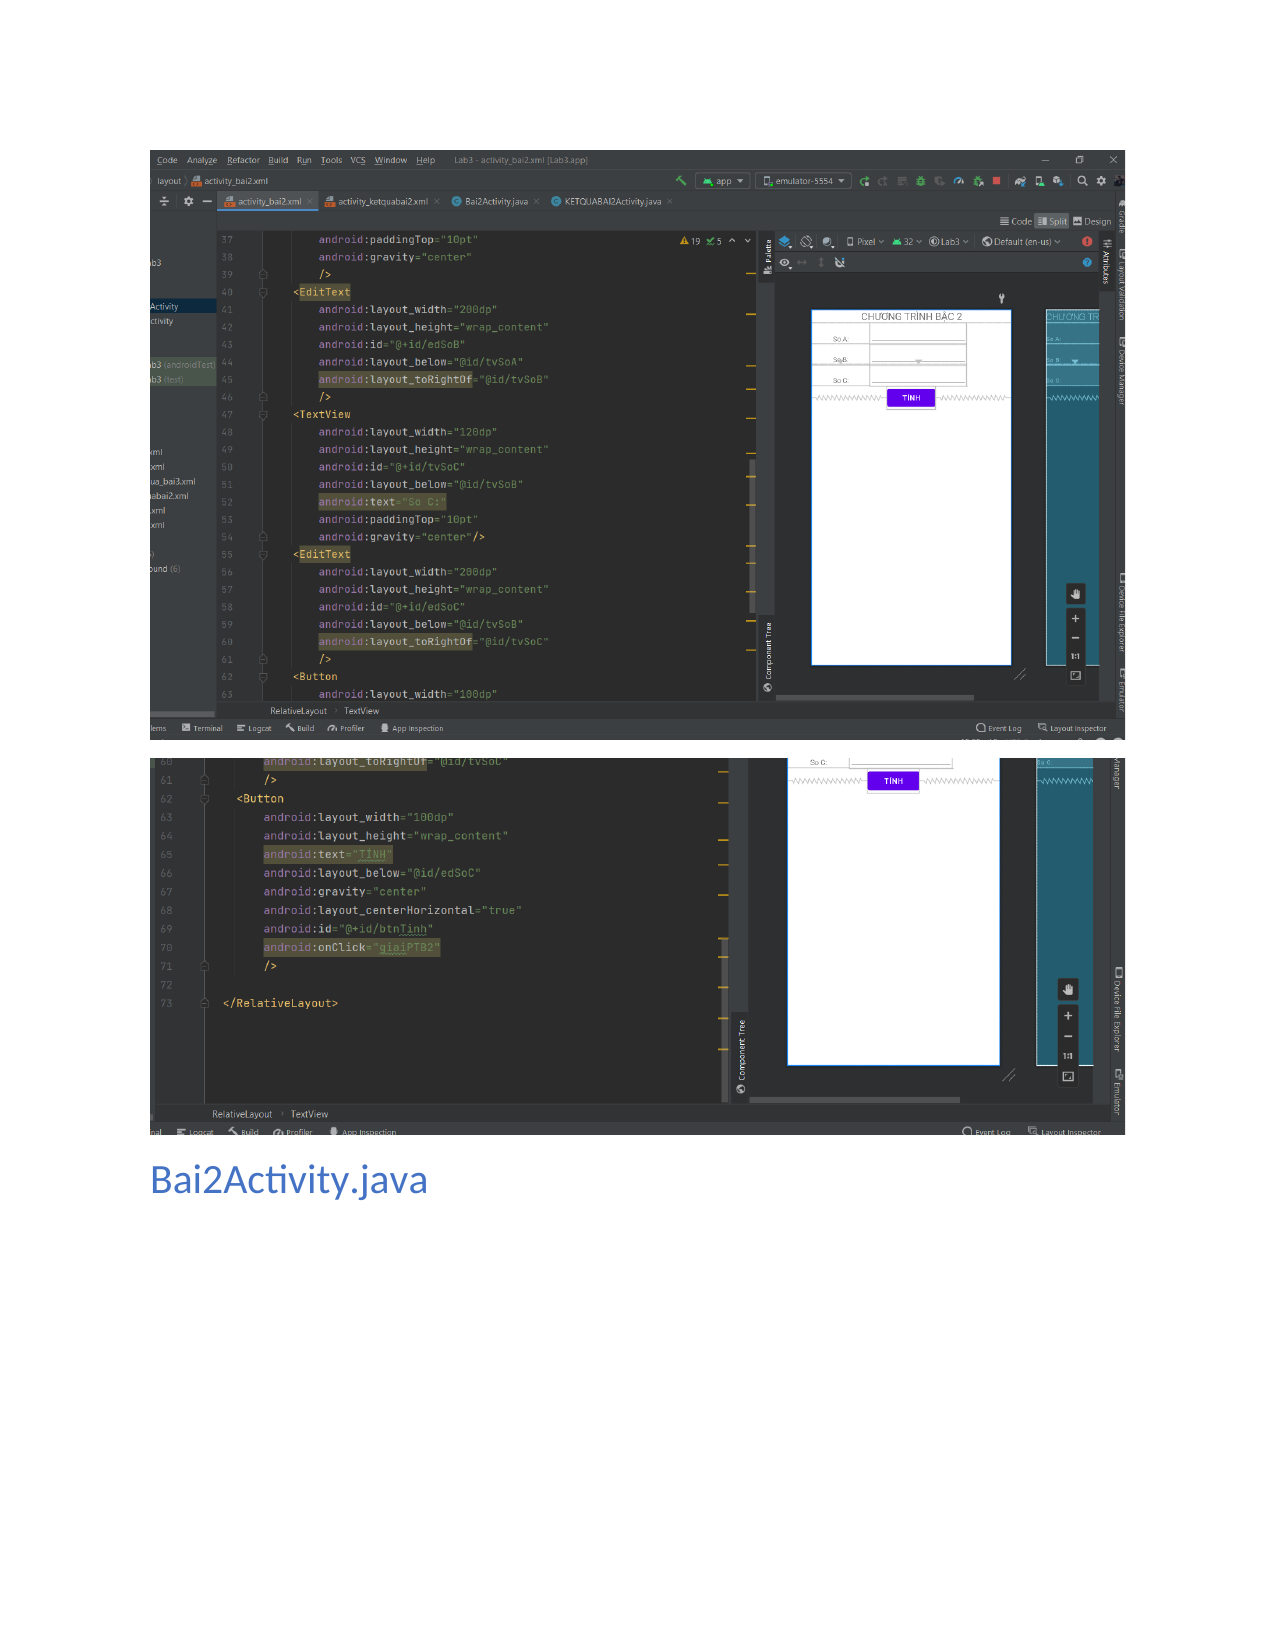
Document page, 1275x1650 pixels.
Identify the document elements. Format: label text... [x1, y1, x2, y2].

picture [150, 758, 1125, 1135]
text Bai2Activity.java [150, 1153, 1125, 1204]
picture [150, 150, 1125, 740]
